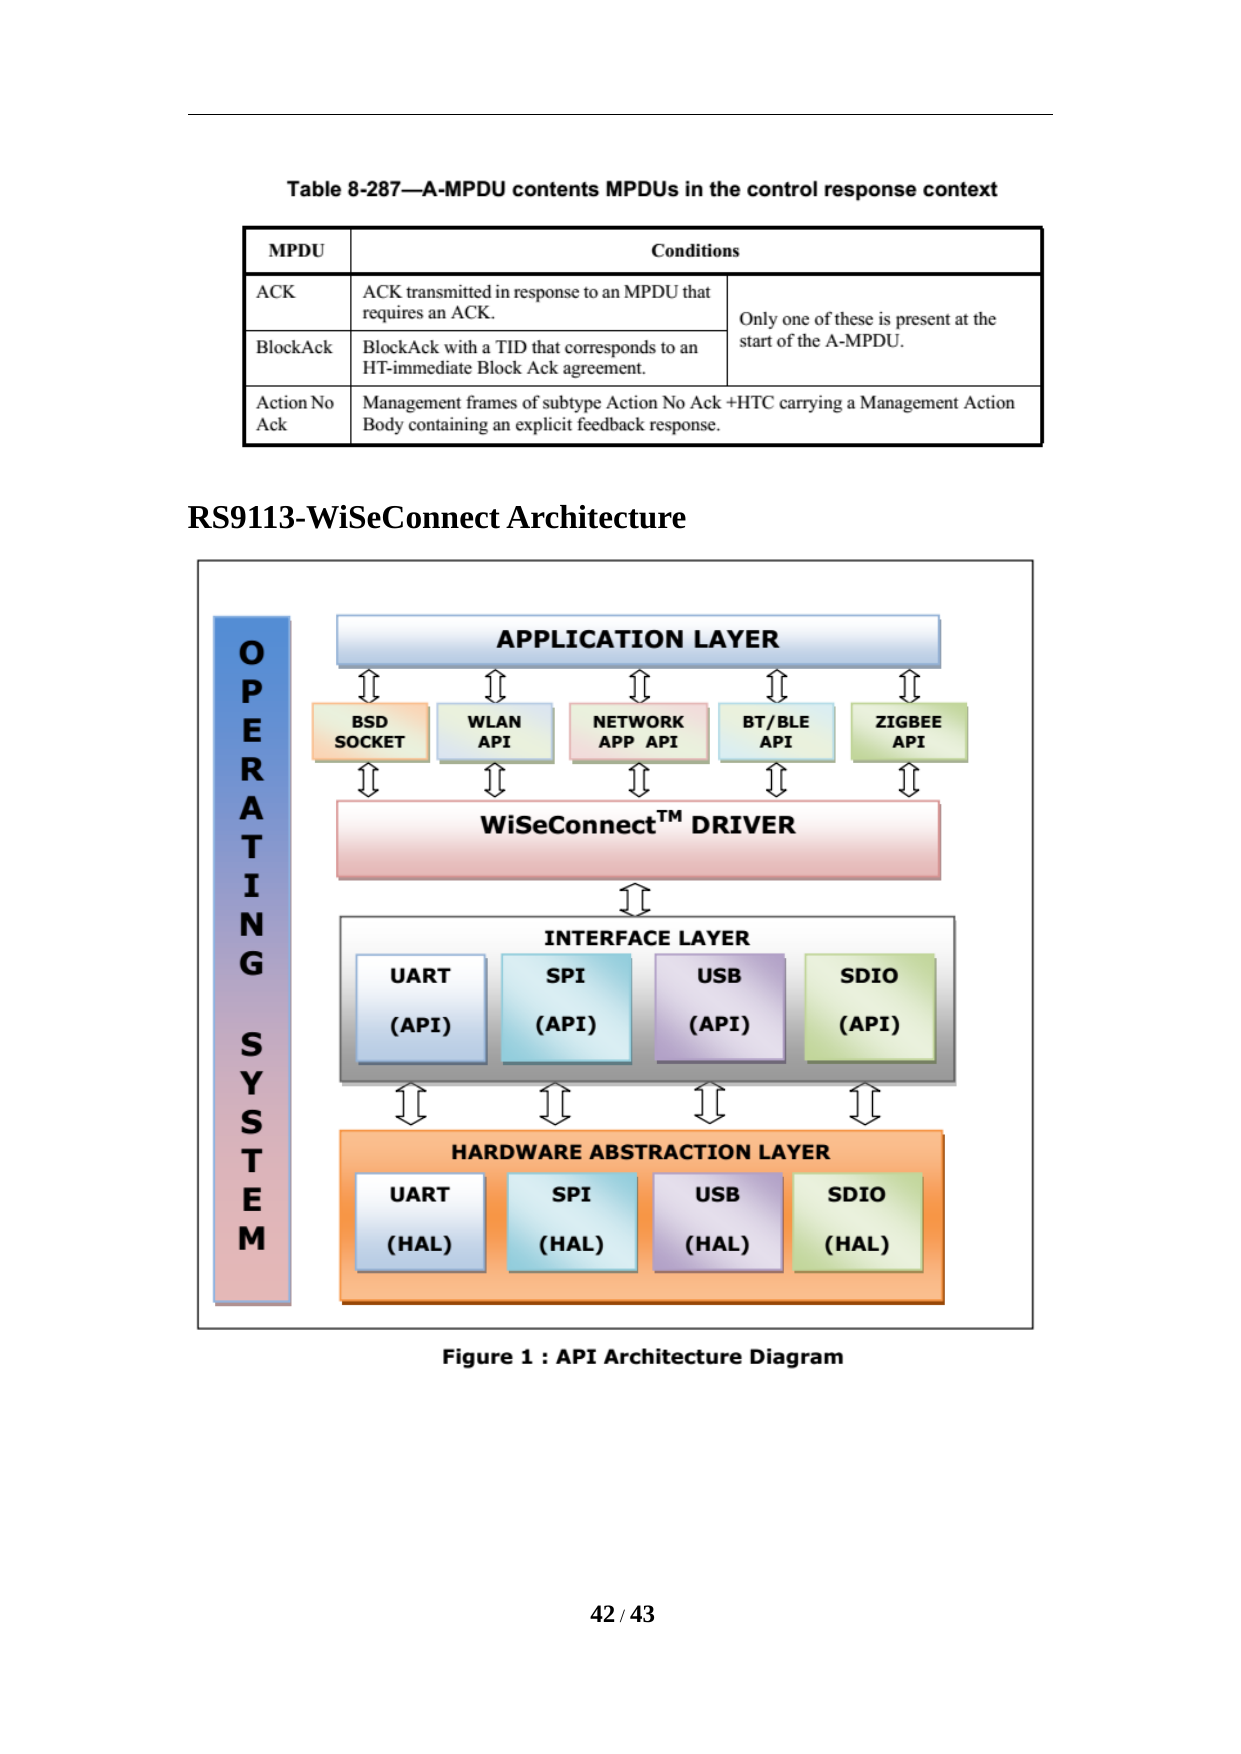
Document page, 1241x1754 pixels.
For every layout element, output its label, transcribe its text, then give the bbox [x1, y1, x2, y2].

picture [187, 549, 1053, 1378]
picture [209, 159, 1075, 473]
subtitle RS9113-WiSeConnect Architecture [187, 484, 1053, 549]
